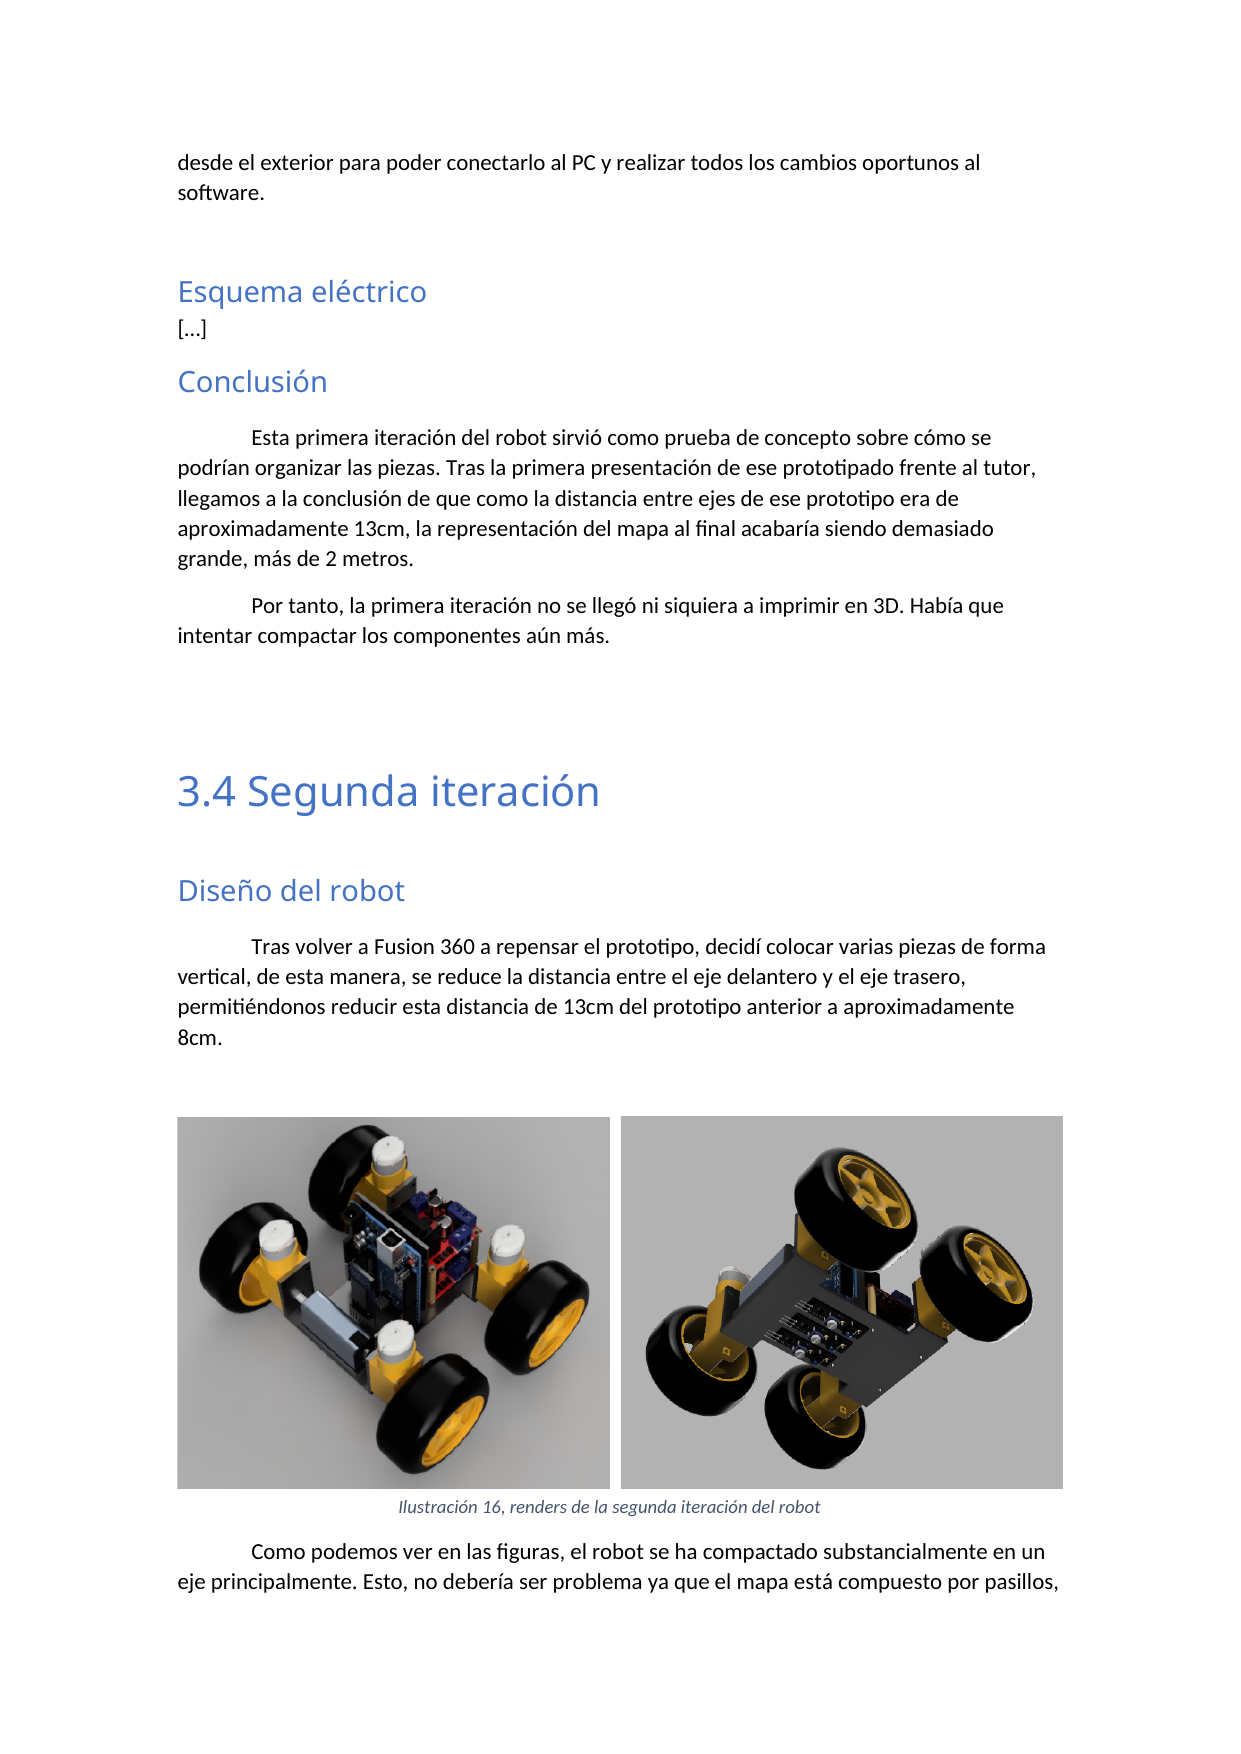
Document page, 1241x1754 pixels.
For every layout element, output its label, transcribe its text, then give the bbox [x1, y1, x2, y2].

text Esquema eléctrico [177, 272, 1063, 311]
text […] [177, 314, 1063, 342]
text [177, 1116, 1063, 1595]
text Por tanto, la primera iteración no se llegó ni siquiera a imprimir en 3D. Había que intentar compactar los componentes aún más. [177, 591, 1063, 649]
picture [620, 1116, 1063, 1489]
picture [177, 1117, 610, 1489]
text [177, 148, 1063, 206]
text Conclusión [177, 361, 1063, 401]
text 3.4 Segunda iteración [177, 762, 1063, 819]
text Diseño del robot [177, 870, 1063, 910]
text Esta primera iteración del robot sirvió como prueba de concepto sobre cómo se podrían organizar las piezas. Tras la primera presentación de ese prototipado frente al tutor, llegamos a la conclusión de que como la distancia entre ejes de ese prototipo era de aproximadamente 13cm, la representación del mapa al final acabaría siendo demasiado grande, más de 2 metros. [177, 423, 1063, 572]
text Tras volver a Fusion 360 a repensar el prototipo, decidí colocar varias piezas de forma vertical, de esta manera, se reduce la distancia entre el eje delantero y el eje trasero, permitiéndonos reducir esta distancia de 13cm del prototipo anterior a aproximadamente 8cm. [177, 932, 1063, 1051]
